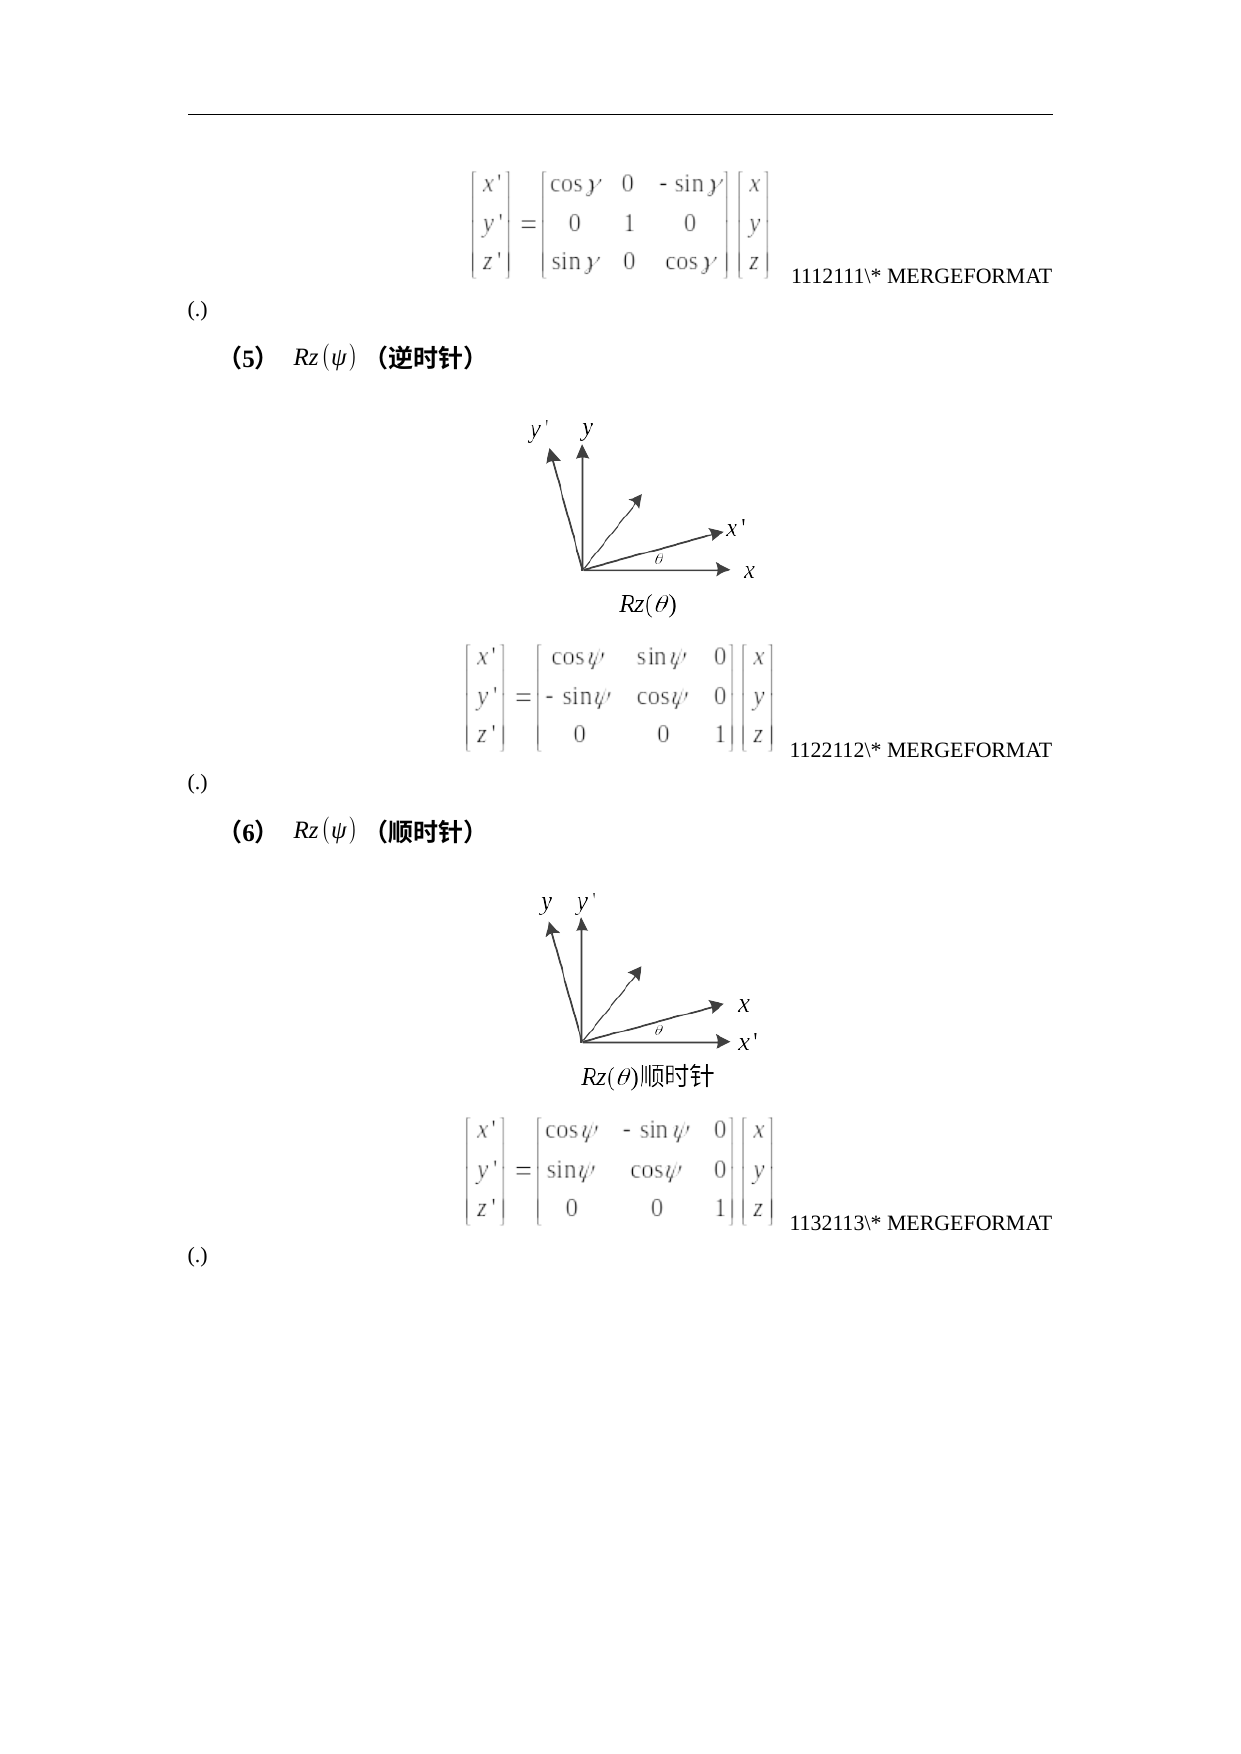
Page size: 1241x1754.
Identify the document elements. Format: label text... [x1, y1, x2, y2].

subtitle （顺时针） [217, 798, 1053, 863]
subtitle （逆时针） [217, 324, 1053, 389]
